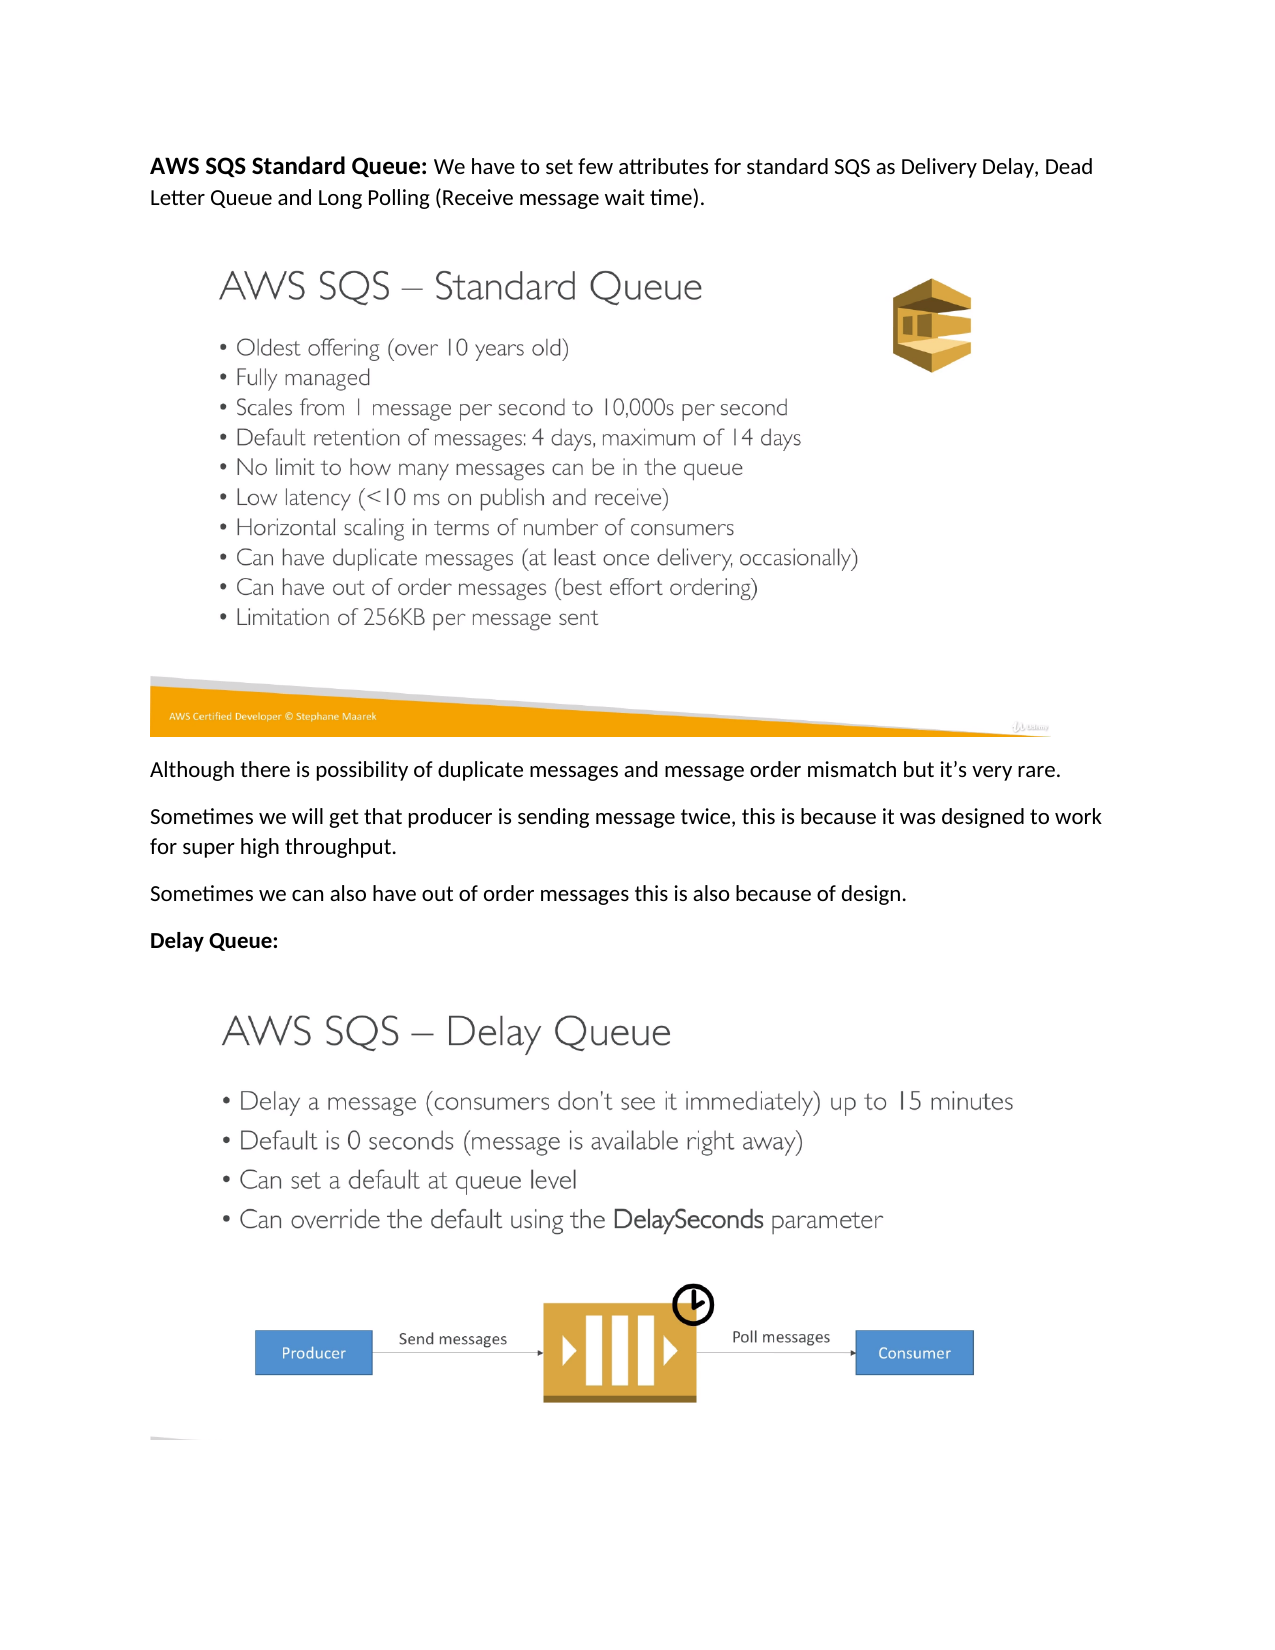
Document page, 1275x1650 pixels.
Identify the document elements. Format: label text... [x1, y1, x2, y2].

picture [150, 972, 1086, 1440]
text Although there is possibility of duplicate messages and message order mismatch but it’s very rare. [150, 755, 1125, 783]
picture [150, 229, 1051, 737]
text Delay Queue: [150, 926, 1125, 954]
text Sometimes we will get that producer is sending message twice, this is because it was designed to work for super high throughput. [150, 802, 1125, 860]
text AWS SQS Standard Queue: We have to set few attributes for standard SQS as Delivery Delay, Dead Letter Queue and Long Polling (Receive message wait time). [150, 150, 1125, 211]
text Sometimes we can also have out of order messages this is also because of design. [150, 879, 1125, 907]
